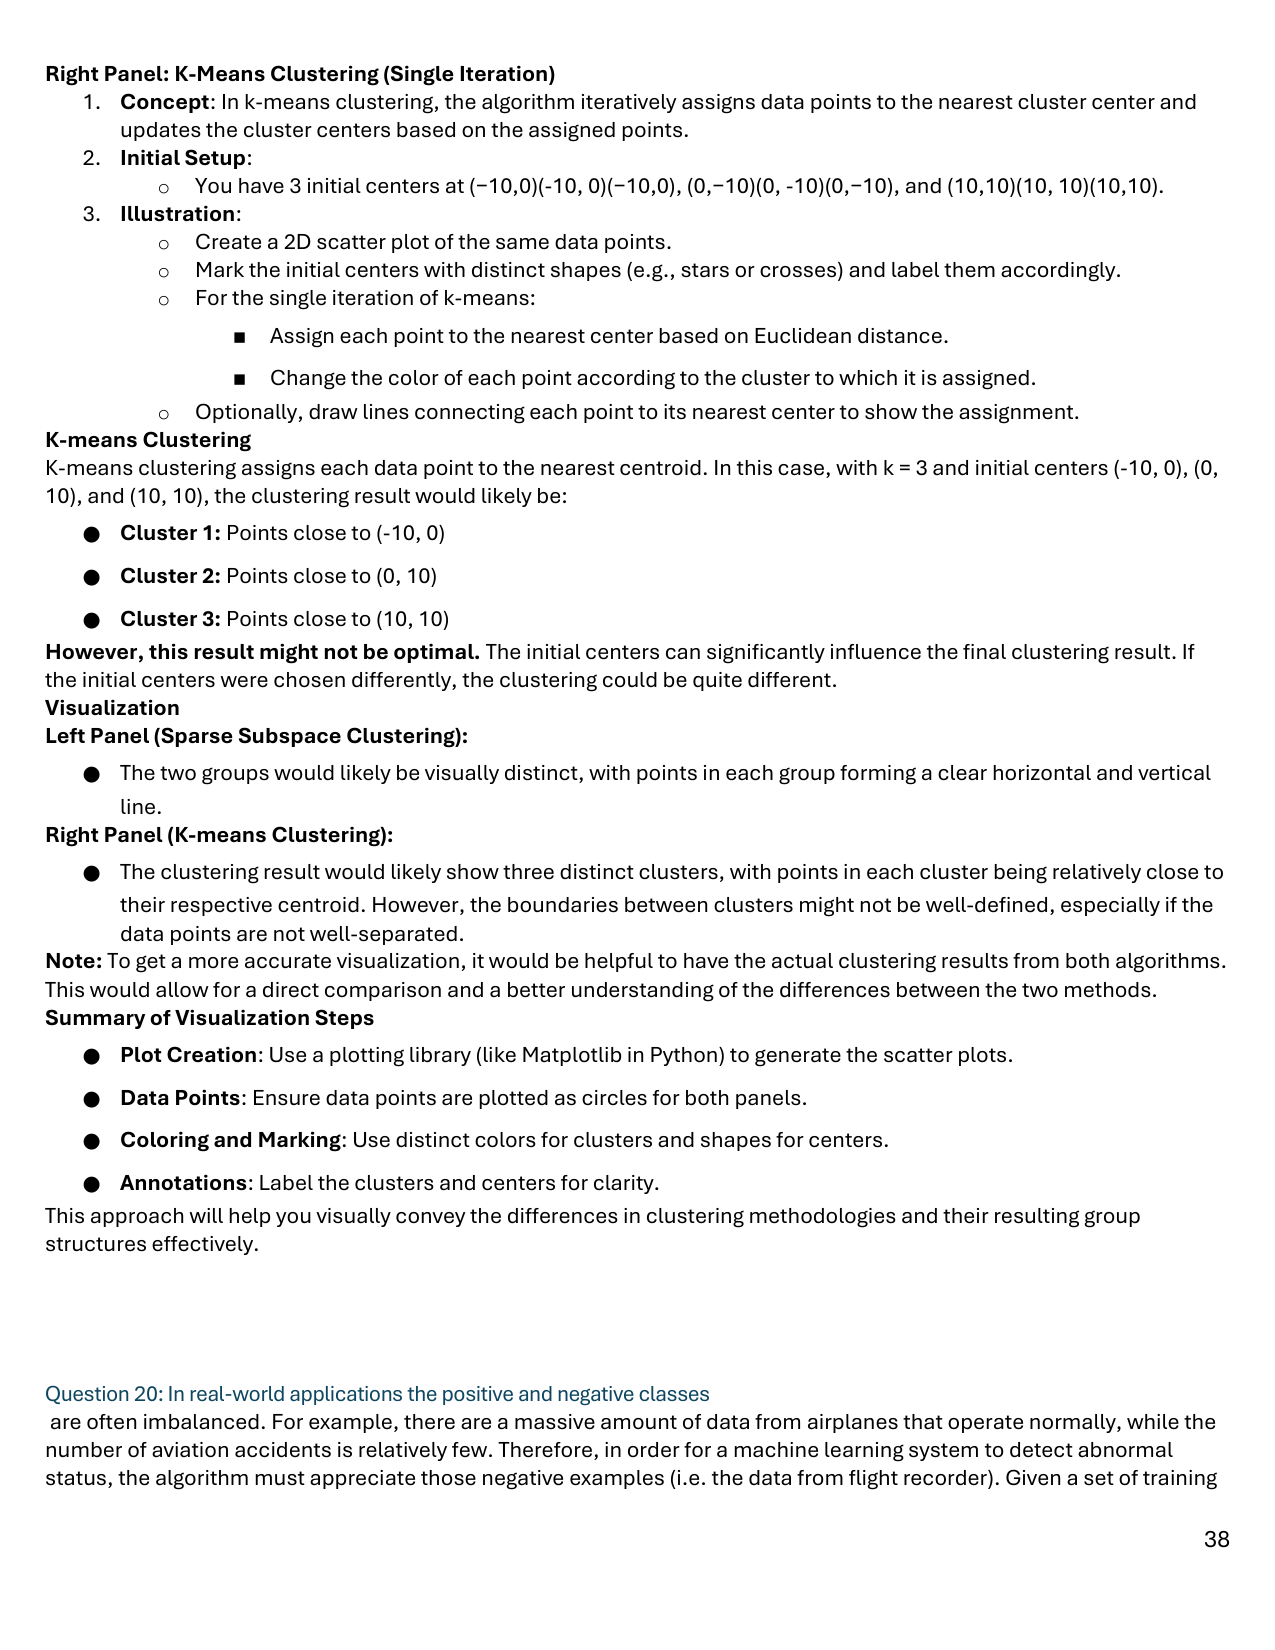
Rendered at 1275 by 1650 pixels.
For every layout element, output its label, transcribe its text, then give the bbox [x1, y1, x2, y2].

list Optionally, draw lines connecting each point to its nearest center to show the assignment. [157, 398, 1230, 426]
list Concept: In k-means clustering, the algorithm iteratively assigns data points to the nearest cluster center and updates the cluster centers based on the assigned points. [82, 88, 1230, 144]
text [45, 1408, 1230, 1492]
list Plot Creation: Use a plotting library (like Matplotlib in Python) to generate the scatter plots. [82, 1031, 1230, 1074]
list Illustration: [82, 200, 1230, 228]
text However, this result might not be optimal. The initial centers can significantly influence the final clustering result. If the initial centers were chosen differently, the clustering could be quite different. [45, 638, 1230, 694]
list You have 3 initial centers at (−10,0)(-10, 0)(−10,0), (0,−10)(0, -10)(0,−10), and (10,10)(10, 10)(10,10). [157, 172, 1230, 200]
list Cluster 3: Points close to (10, 10) [82, 595, 1230, 638]
list Assign each point to the nearest center based on Euclidean distance. [232, 312, 1230, 355]
list For the single iteration of k-means: [157, 284, 1230, 312]
list Change the color of each point according to the cluster to which it is assigned. [232, 355, 1230, 398]
text Visualization [45, 694, 1230, 722]
list Annotations: Label the clusters and centers for clarity. [82, 1159, 1230, 1202]
subtitle Question 20: In real-world applications the positive and negative classes [45, 1380, 1230, 1408]
text Note: To get a more accurate visualization, it would be helpful to have the actual clustering results from both algorithms. This would allow for a direct comparison and a better understanding of the differences between the two methods. [45, 947, 1230, 1003]
text K-means clustering assigns each data point to the nearest centroid. In this case, with k = 3 and initial centers (-10, 0), (0, 10), and (10, 10), the clustering result would likely be: [45, 454, 1230, 510]
text Right Panel: K-Means Clustering (Single Iteration) [45, 60, 1230, 88]
list Mark the initial centers with distinct shapes (e.g., stars or crosses) and label them accordingly. [157, 256, 1230, 284]
text K-means Clustering [45, 426, 1230, 454]
text Left Panel (Sparse Subspace Clustering): [45, 722, 1230, 750]
list Create a 2D scatter plot of the same data points. [157, 228, 1230, 256]
list The two groups would likely be visually distinct, with points in each group forming a clear horizontal and vertical line. [82, 750, 1230, 821]
text This approach will help you visually convey the differences in clustering methodologies and their resulting group structures effectively. [45, 1202, 1230, 1258]
list The clustering result would likely show three distinct clusters, with points in each cluster being relatively close to their respective centroid. However, the boundaries between clusters might not be well-defined, especially if the data points are not well-separated. [82, 849, 1230, 947]
text Right Panel (K-means Clustering): [45, 821, 1230, 849]
list Cluster 2: Points close to (0, 10) [82, 552, 1230, 595]
list Coloring and Marking: Use distinct colors for clusters and shapes for centers. [82, 1117, 1230, 1159]
list Cluster 1: Points close to (-10, 0) [82, 510, 1230, 552]
text Summary of Visualization Steps [45, 1003, 1230, 1031]
list Initial Setup: [82, 144, 1230, 172]
list Data Points: Ensure data points are plotted as circles for both panels. [82, 1074, 1230, 1117]
